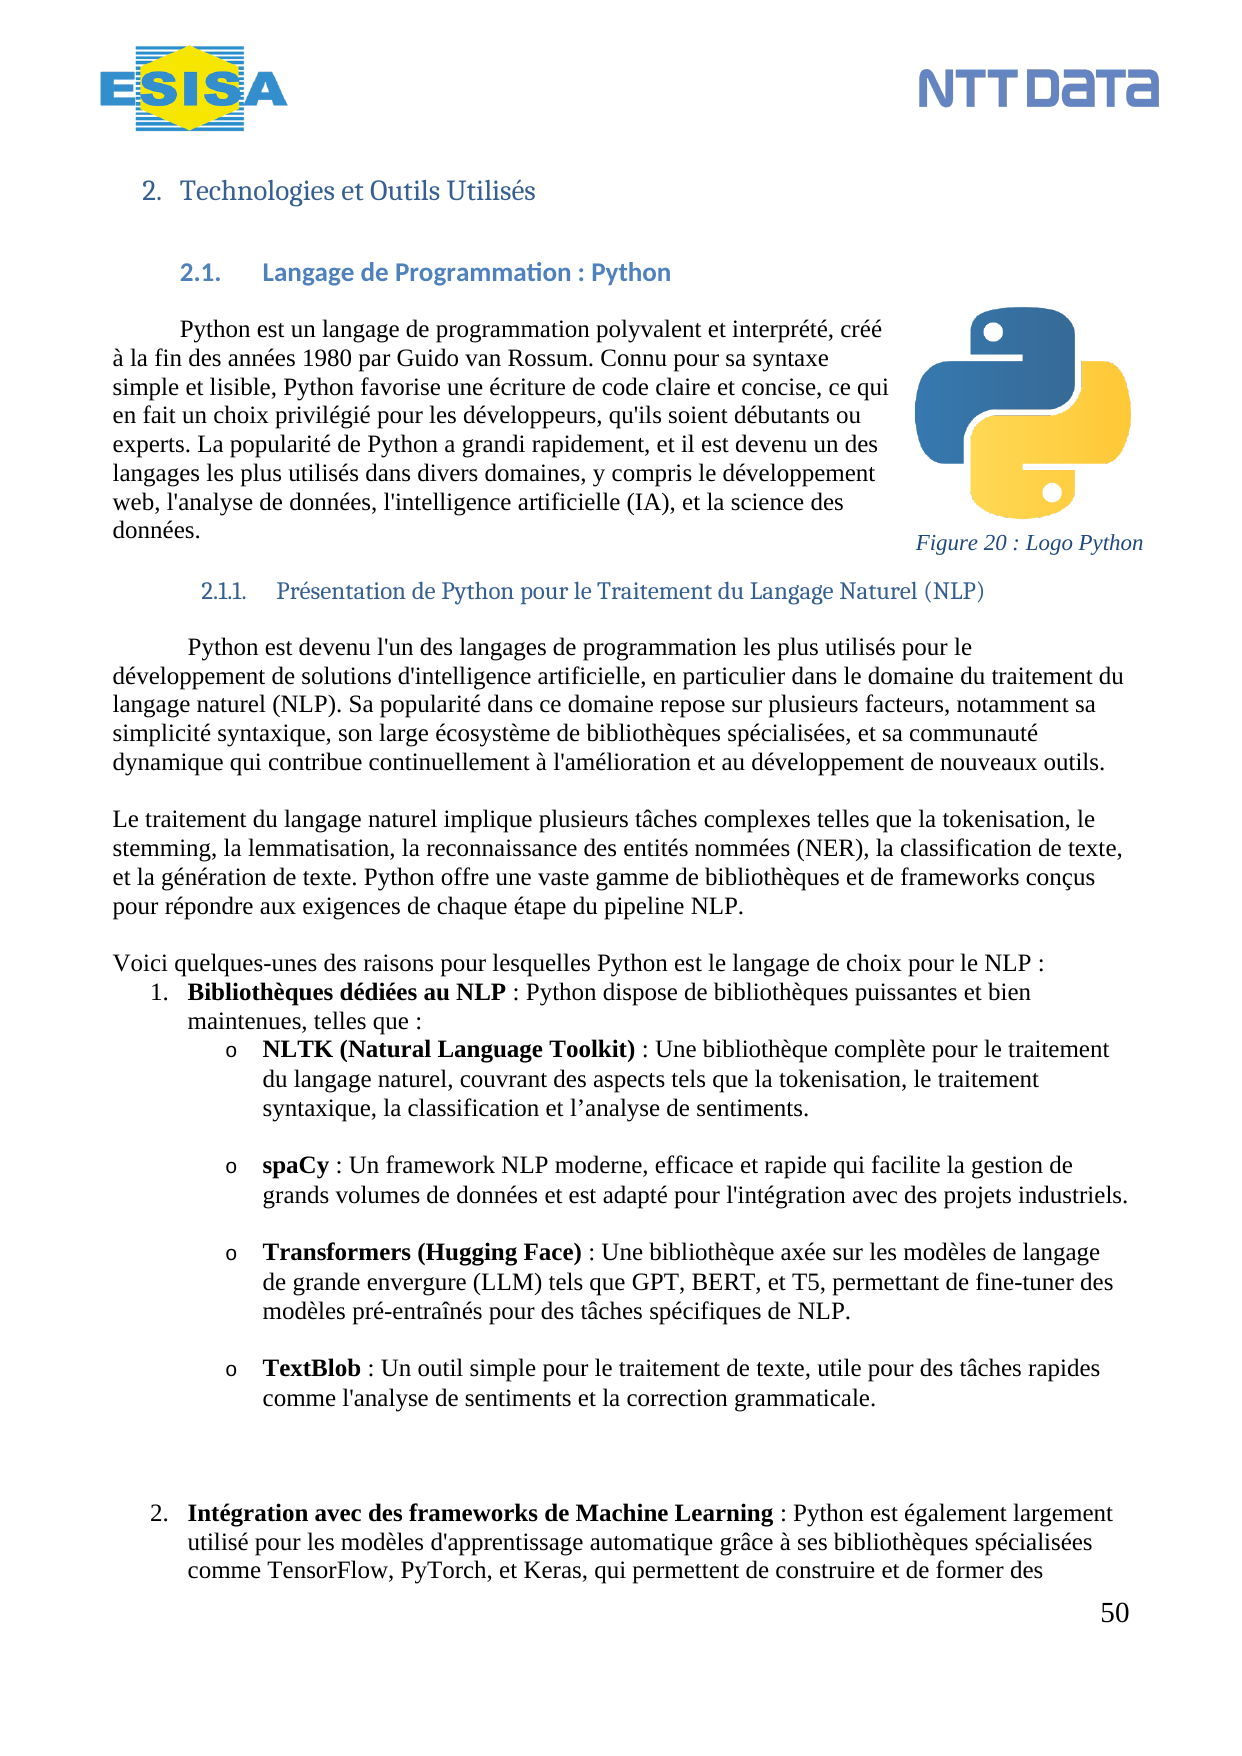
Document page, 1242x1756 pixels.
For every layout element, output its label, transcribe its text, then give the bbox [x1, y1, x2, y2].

list spaCy : Un framework NLP moderne, efficace et rapide qui facilite la gestion de grands volumes de données et est adapté pour l'intégration avec des projets industriels. [225, 1150, 1129, 1209]
picture [914, 305, 1131, 522]
subtitle Présentation de Python pour le Traitement du Langage Naturel (NLP) [201, 577, 1129, 606]
list Transformers (Hugging Face) : Une bibliothèque axée sur les modèles de langage de grande envergure (LLM) tels que GPT, BERT, et T5, permettant de fine-tuner des modèles pré-entraînés pour des tâches spécifiques de NLP. [225, 1237, 1129, 1324]
list NLTK (Natural Language Toolkit) : Une bibliothèque complète pour le traitement du langage naturel, couvrant des aspects tels que la tokenisation, le traitement syntaxique, la classification et l’analyse de sentiments. [225, 1034, 1129, 1122]
text Le traitement du langage naturel implique plusieurs tâches complexes telles que la tokenisation, le stemming, la lemmatisation, la reconnaissance des entités nommées (NER), la classification de texte, et la génération de texte. Python offre une vaste gamme de bibliothèques et de frameworks conçus pour répondre aux exigences de chaque étape du pipeline NLP. [112, 804, 1129, 919]
picture [96, 8, 295, 176]
text Voici quelques-unes des raisons pour lesquelles Python est le langage de choix pour le NLP : [112, 948, 1129, 977]
subtitle 2.1. Langage de Programmation : Python [112, 255, 1129, 288]
list Bibliothèques dédiées au NLP : Python dispose de bibliothèques puissantes et bien maintenues, telles que : [150, 977, 1129, 1034]
text Python est devenu l'un des langages de programmation les plus utilisés pour le développement de solutions d'intelligence artificielle, en particulier dans le domaine du traitement du langage naturel (NLP). Sa popularité dans ce domaine repose sur plusieurs facteurs, notamment sa simplicité syntaxique, son large écosystème de bibliothèques spécialisées, et sa communauté dynamique qui contribue continuellement à l'amélioration et au développement de nouveaux outils. [112, 632, 1129, 776]
text Python est un langage de programmation polyvalent et interprété, créé à la fin des années 1980 par Guido van Rossum. Connu pour sa syntaxe simple et lisible, Python favorise une écriture de code claire et concise, ce qui en fait un choix privilégié pour les développeurs, qu'ils soient débutants ou experts. La popularité de Python a grandi rapidement, et il est devenu un des langages les plus utilisés dans divers domaines, y compris le développement web, l'analyse de données, l'intelligence artificielle (IA), et la science des données. [112, 314, 1129, 544]
list TextBlob : Un outil simple pour le traitement de texte, utile pour des tâches rapides comme l'analyse de sentiments et la correction grammaticale. [225, 1353, 1129, 1412]
picture [917, 66, 1161, 110]
subtitle Technologies et Outils Utilisés [142, 174, 1129, 207]
